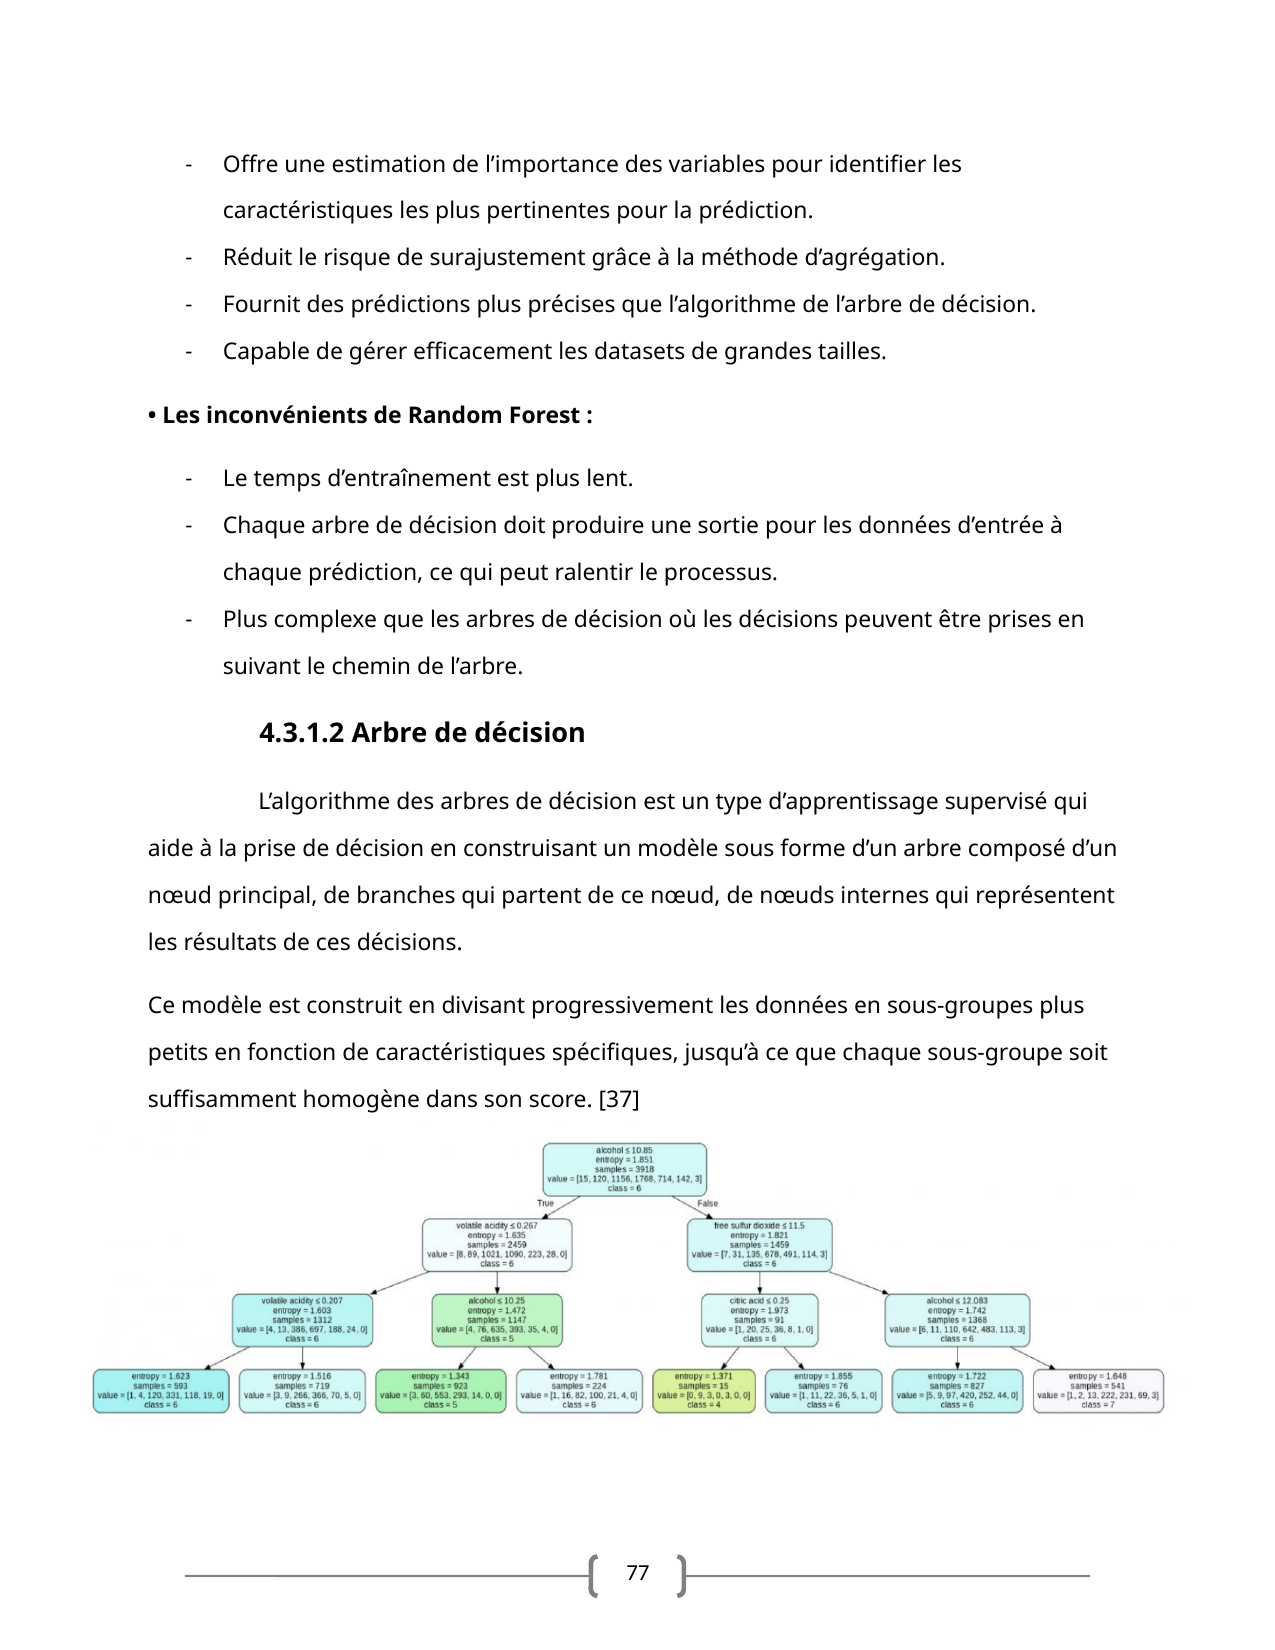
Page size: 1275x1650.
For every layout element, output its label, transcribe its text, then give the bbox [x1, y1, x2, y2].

list Fournit des prédictions plus précises que l’algorithme de l’arbre de décision. [185, 288, 1127, 319]
text Ce modèle est construit en divisant progressivement les données en sous-groupes plus petits en fonction de caractéristiques spécifiques, jusqu’à ce que chaque sous-groupe soit suffisamment homogène dans son score. [37] [148, 989, 1127, 1114]
list Chaque arbre de décision doit produire une sortie pour les données d’entrée à chaque prédiction, ce qui peut ralentir le processus. [185, 509, 1127, 587]
list Le temps d’entraînement est plus lent. [185, 462, 1127, 493]
picture [75, 1103, 1201, 1449]
text 4.3.1.2 Arbre de décision [148, 713, 1127, 750]
list Réduit le risque de surajustement grâce à la méthode d’agrégation. [185, 241, 1127, 273]
text L’algorithme des arbres de décision est un type d’apprentissage supervisé qui aide à la prise de décision en construisant un modèle sous forme d’un arbre composé d’un nœud principal, de branches qui partent de ce nœud, de nœuds internes qui représentent les résultats de ces décisions. [148, 785, 1127, 957]
text • Les inconvénients de Random Forest : [148, 399, 1127, 430]
list Capable de gérer efficacement les datasets de grandes tailles. [185, 335, 1127, 366]
list Offre une estimation de l’importance des variables pour identifier les caractéristiques les plus pertinentes pour la prédiction. [185, 148, 1127, 226]
list Plus complexe que les arbres de décision où les décisions peuvent être prises en suivant le chemin de l’arbre. [185, 603, 1127, 681]
